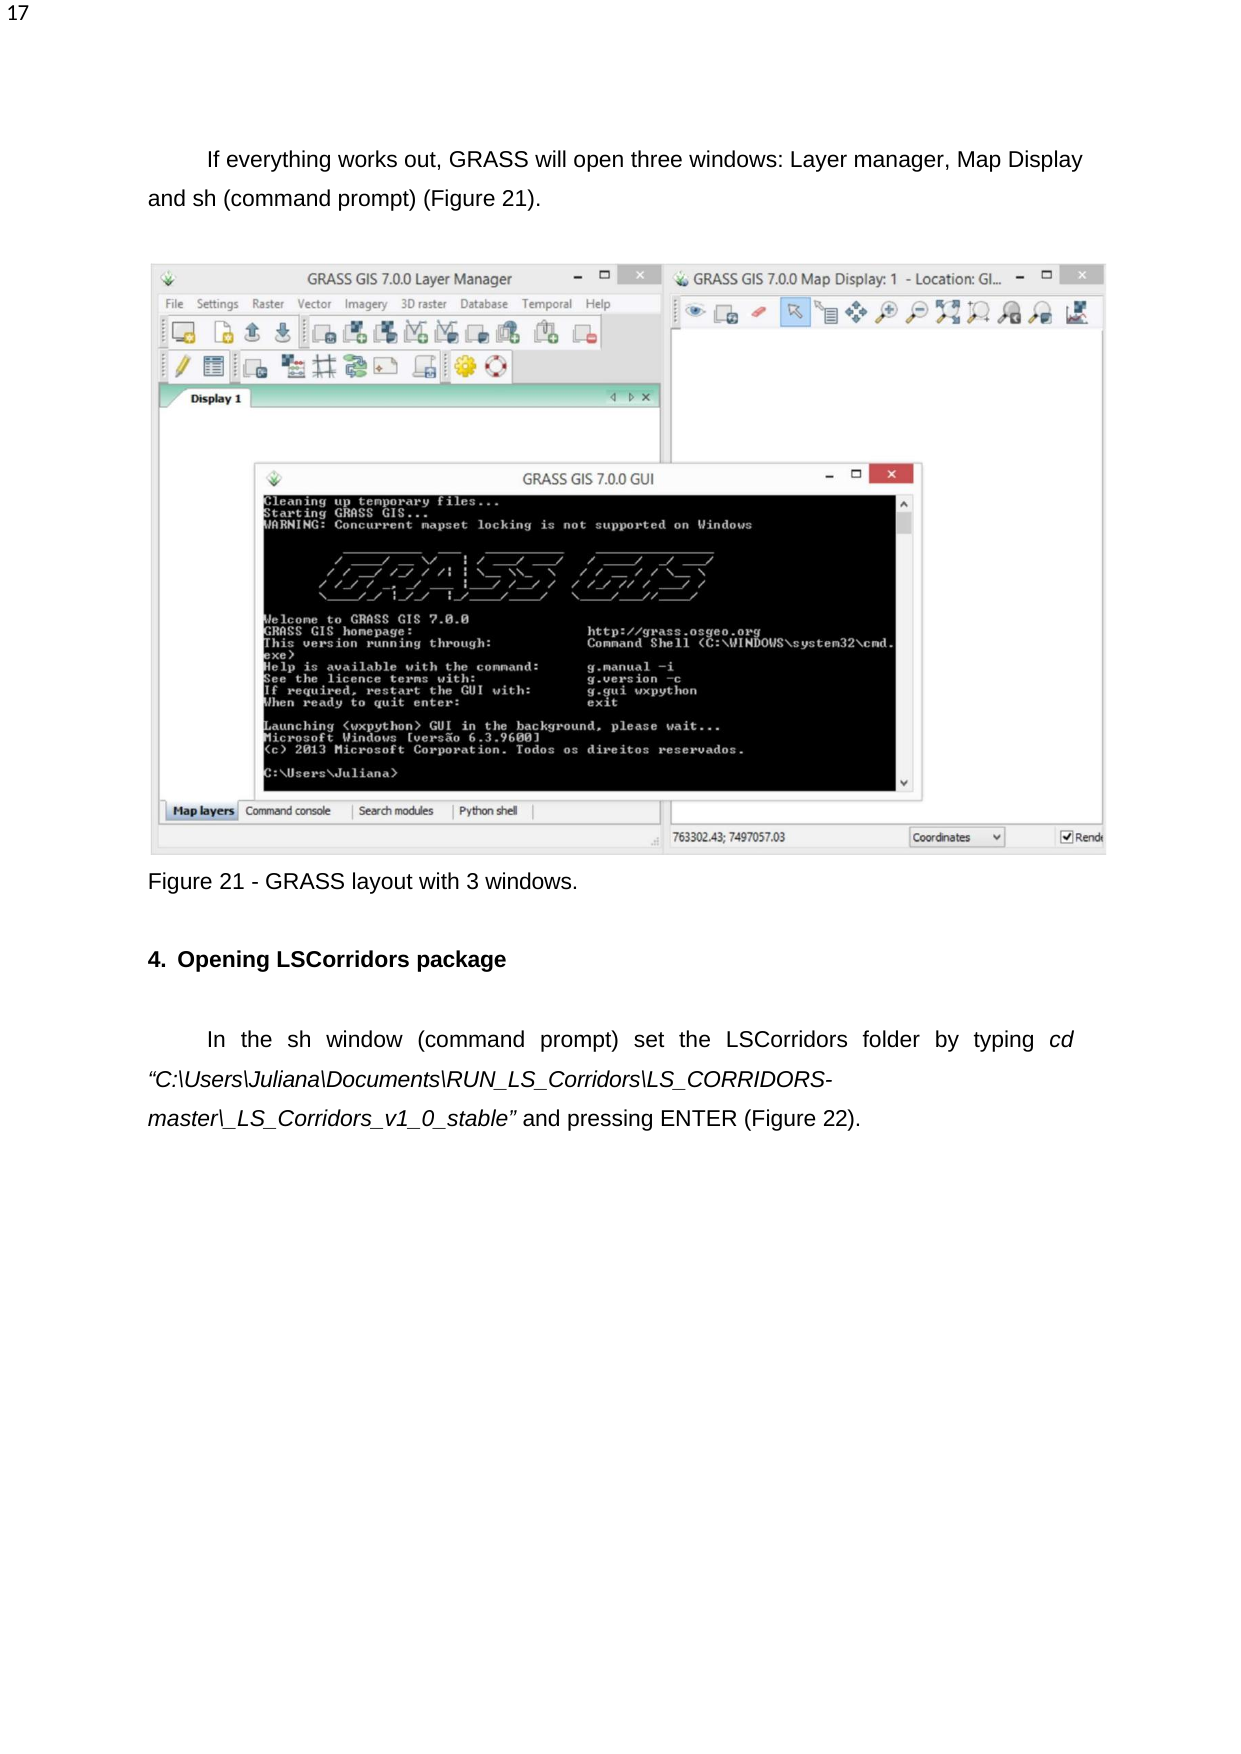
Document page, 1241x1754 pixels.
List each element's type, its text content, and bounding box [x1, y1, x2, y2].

text If everything works out, GRASS will open three windows: Layer manager, Map Display and sh (command prompt) (Figure 21). [148, 146, 1093, 211]
subtitle Opening LSCorridors package [148, 946, 1194, 973]
text Figure 21 - GRASS layout with 3 windows. [148, 274, 1194, 894]
text In the sh window (command prompt) set the LSCorridors folder by typing cd “C:\Users\Juliana\Documents\RUN_LS_Corridors\LS_CORRIDORS- [148, 1026, 1093, 1092]
picture [150, 263, 1107, 274]
text master\_LS_Corridors_v1_0_stable” and pressing ENTER (Figure 22). [148, 1105, 1194, 1131]
